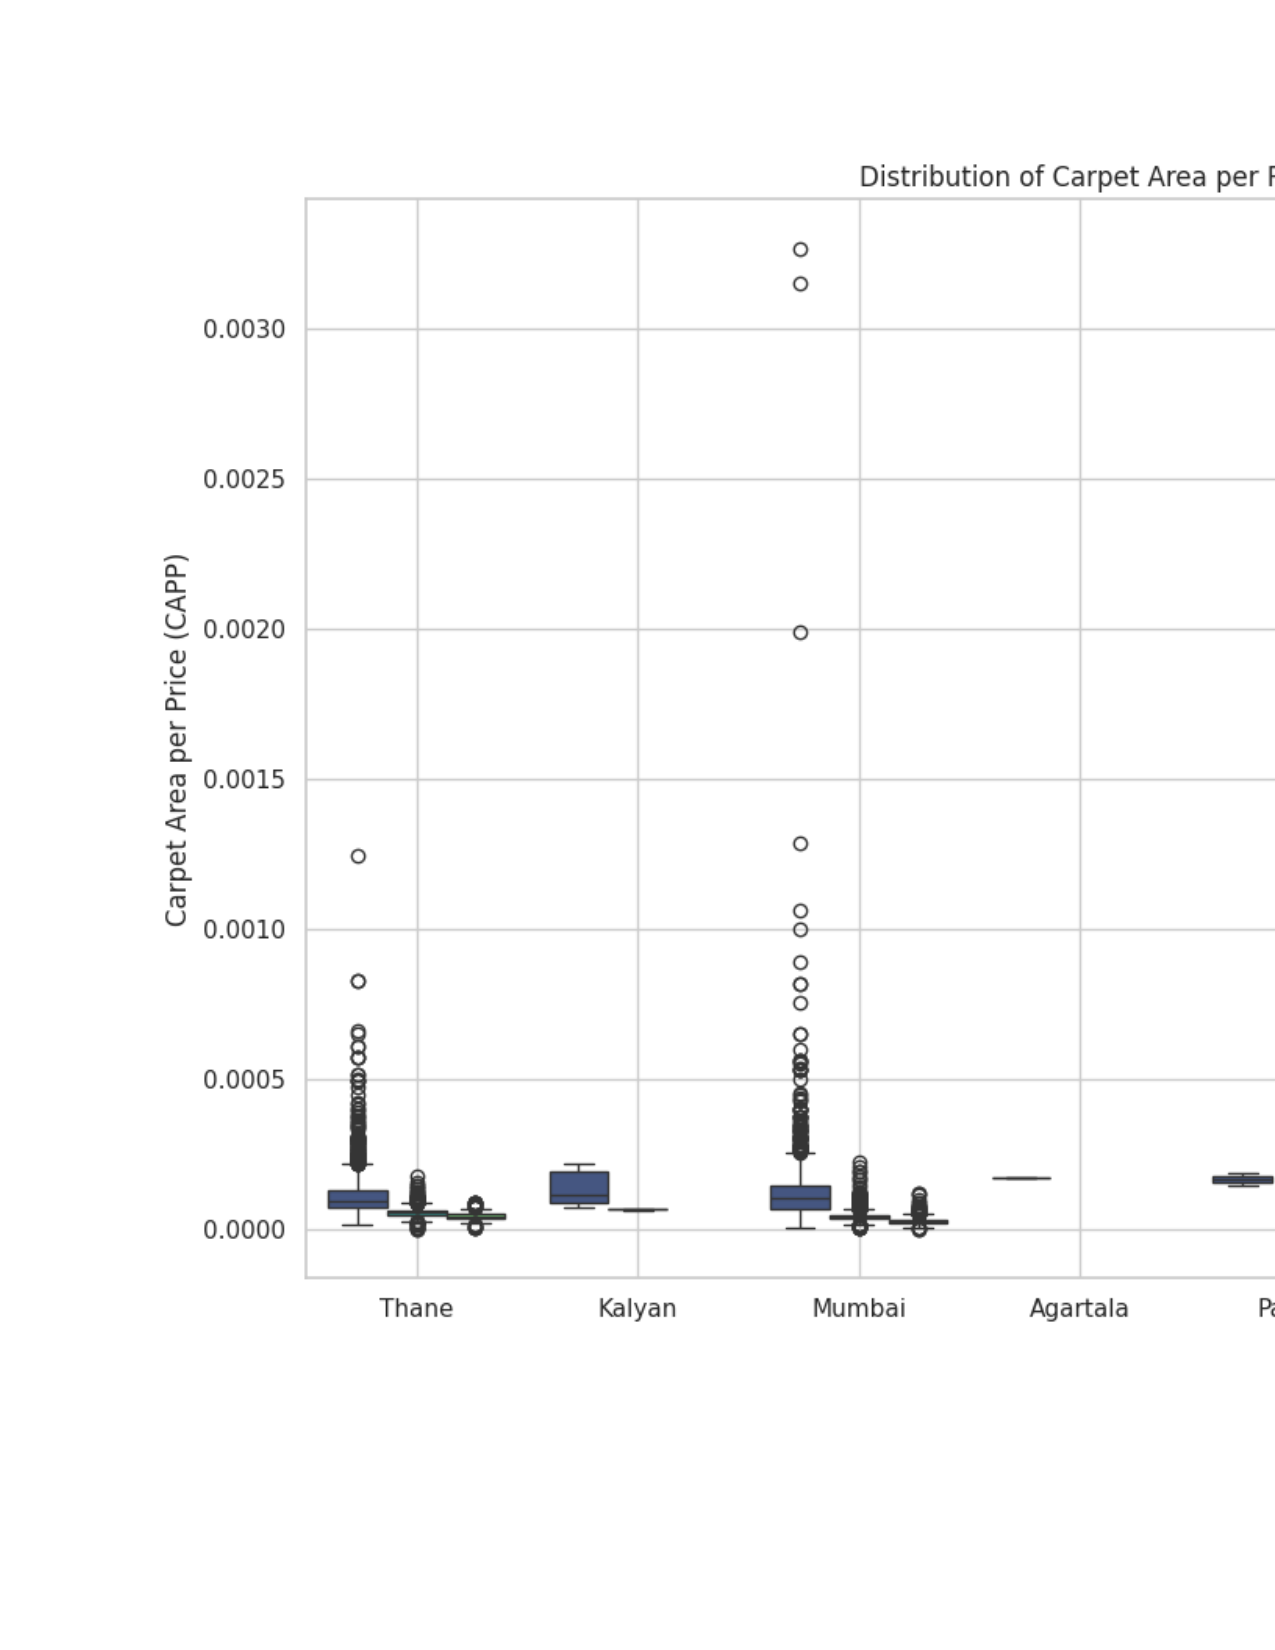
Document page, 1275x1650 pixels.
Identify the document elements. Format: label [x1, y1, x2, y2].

picture [150, 150, 1275, 1375]
